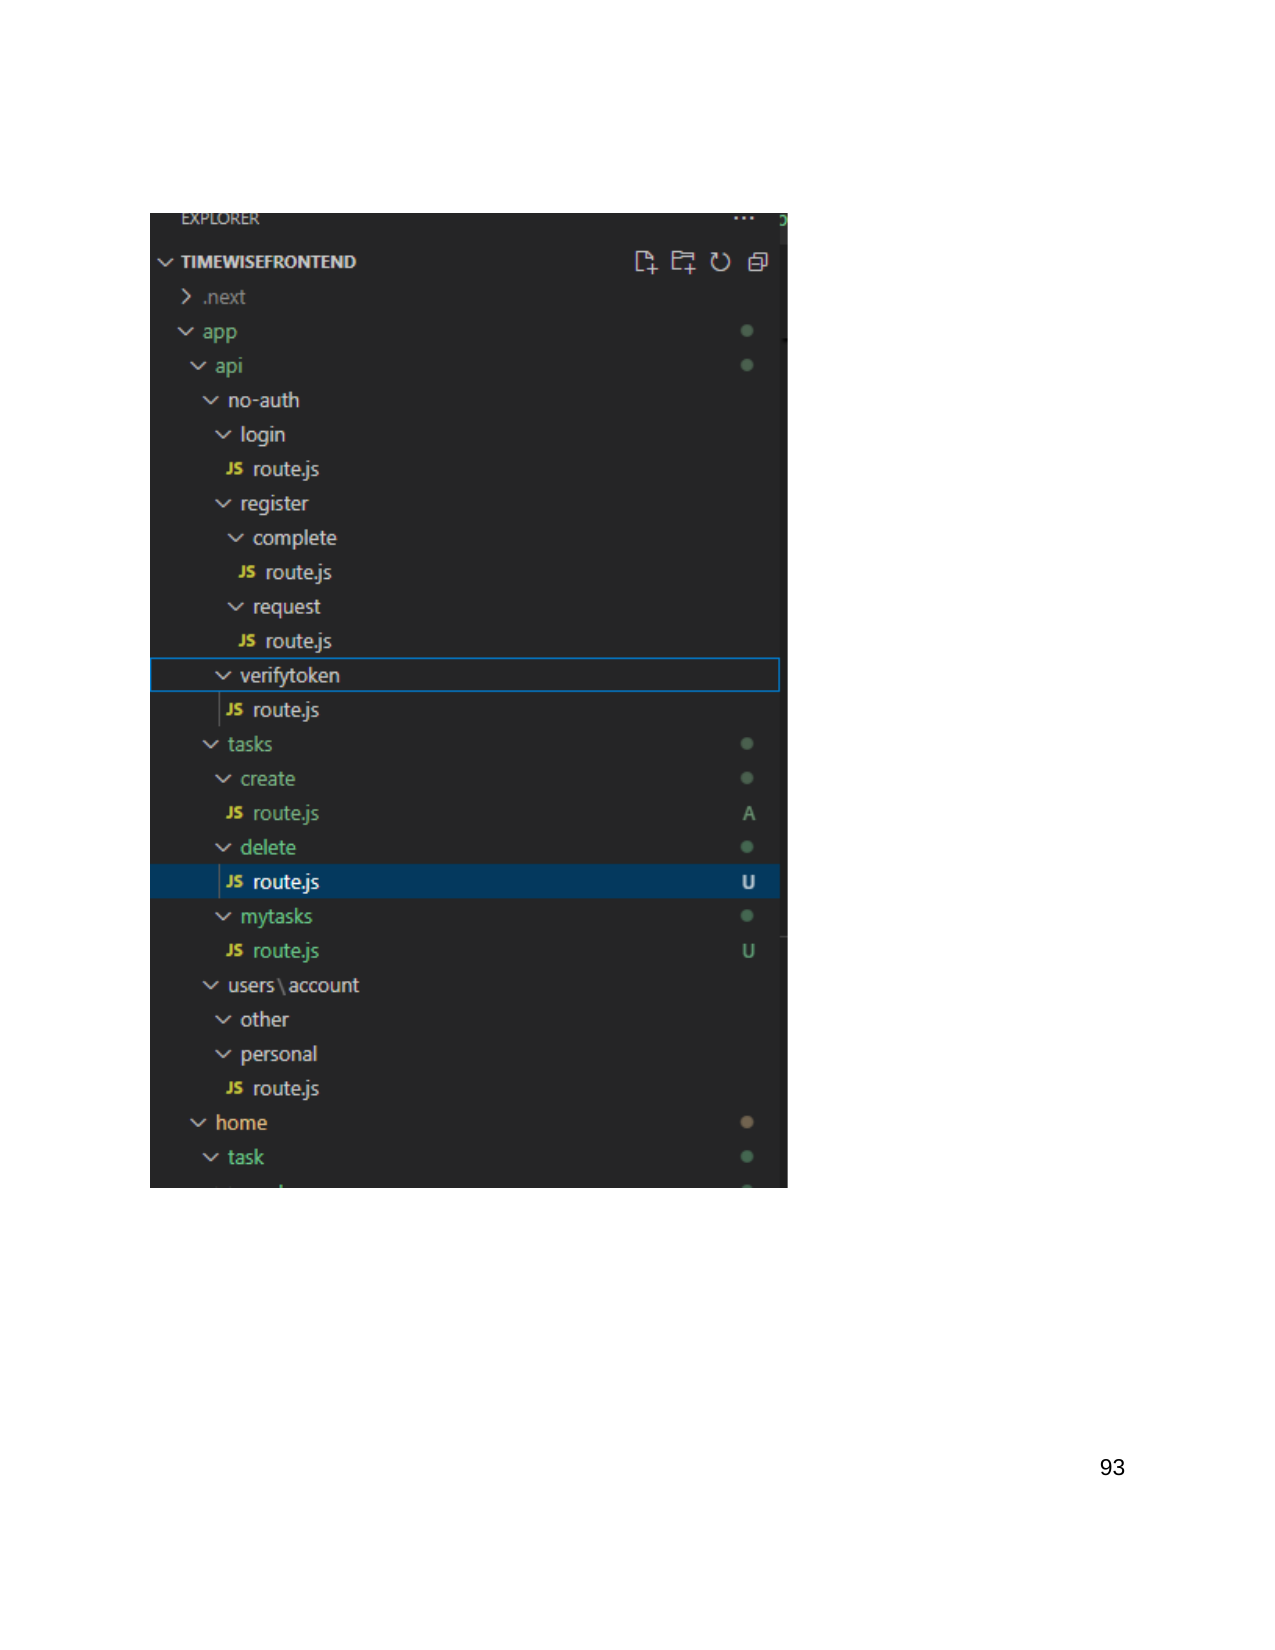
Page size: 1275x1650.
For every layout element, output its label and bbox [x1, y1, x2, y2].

picture [150, 213, 788, 1188]
